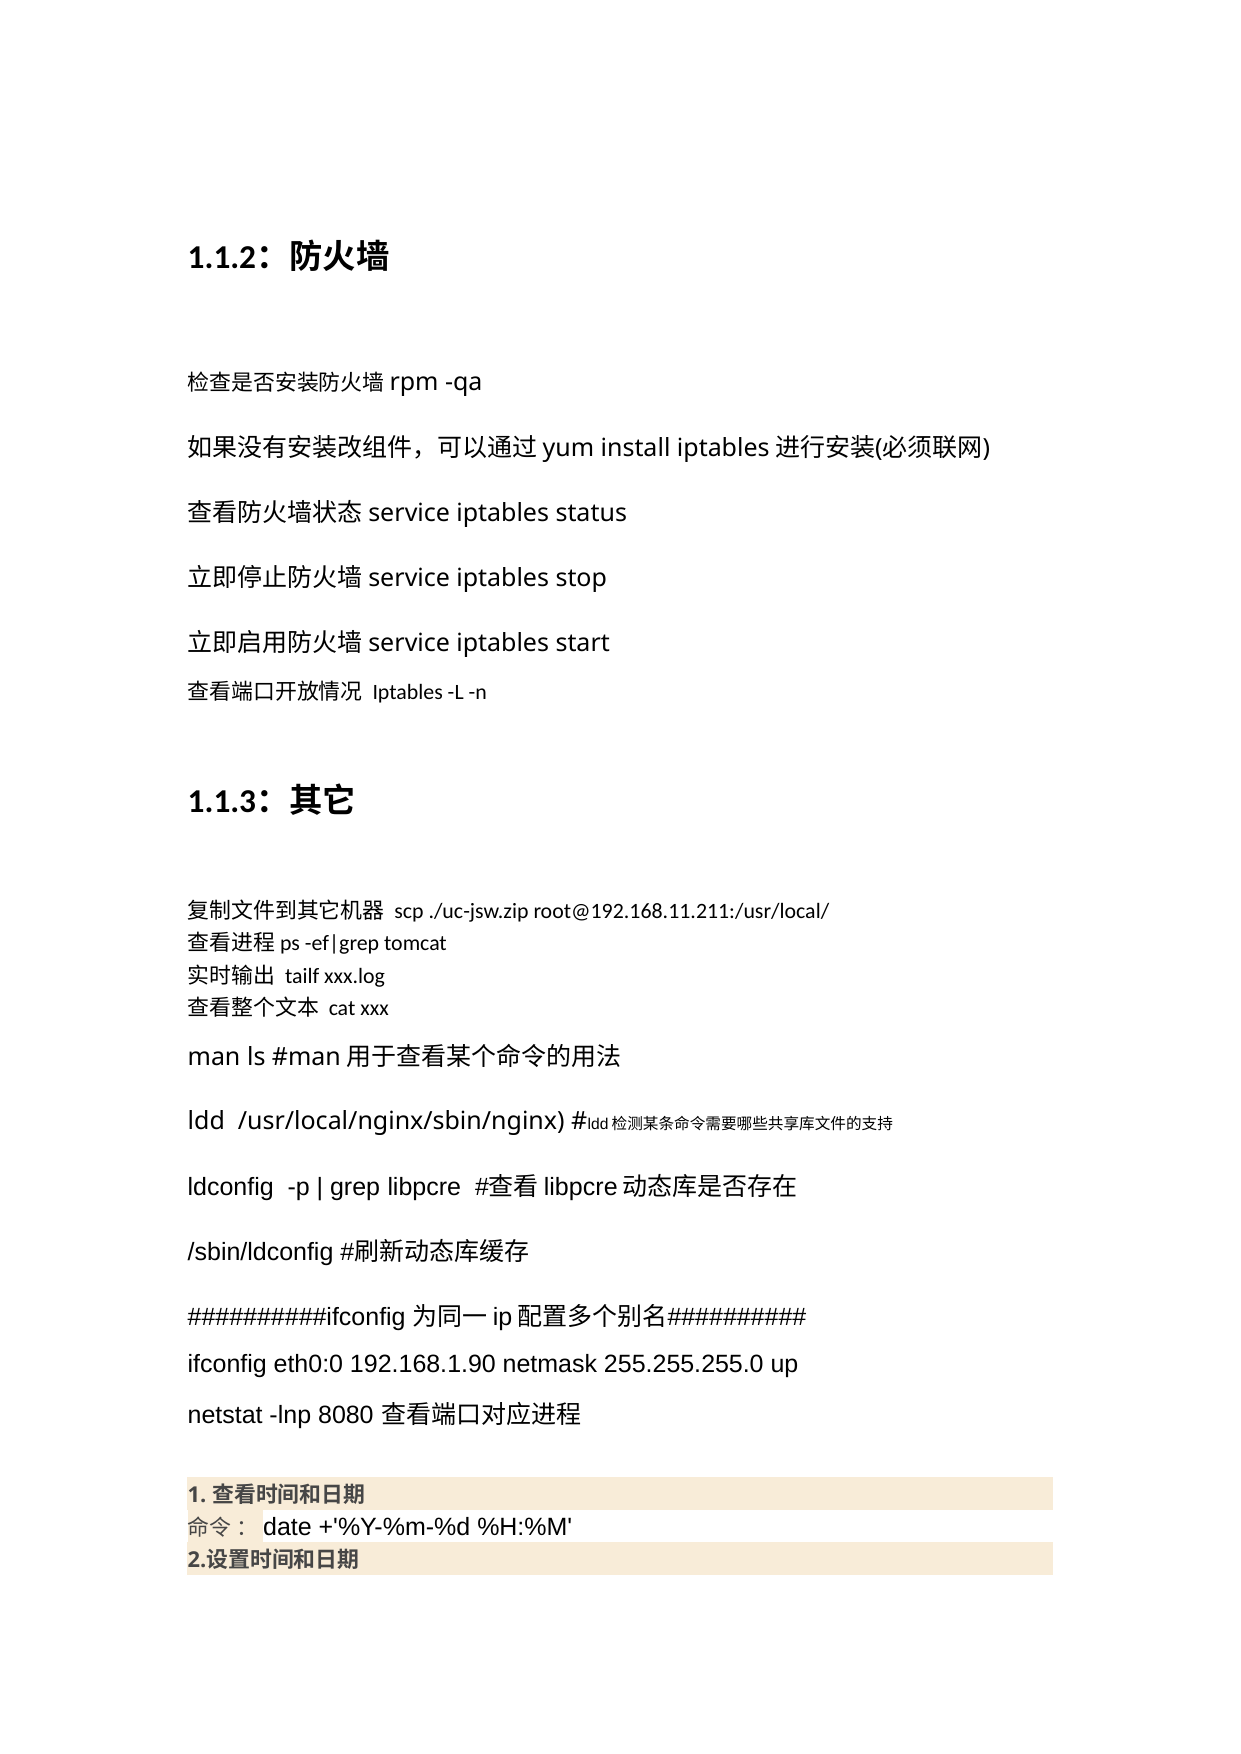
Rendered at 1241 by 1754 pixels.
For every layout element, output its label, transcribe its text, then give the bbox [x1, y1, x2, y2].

subtitle 2.设置时间和日期 [187, 1542, 1053, 1575]
text man ls #man用于查看某个命令的用法 [187, 1022, 1053, 1087]
text ldd /usr/local/nginx/sbin/nginx) #ldd检测某条命令需要哪些共享库文件的支持 [187, 1087, 1053, 1152]
text 查看进程 ps -ef|grep tomcat [187, 925, 1053, 957]
text 检查是否安装防火墙 rpm -qa [187, 348, 1053, 413]
text 实时输出 tailf xxx.log [187, 957, 1053, 990]
text 复制文件到其它机器 scp ./uc-jsw.zip root@192.168.11.211:/usr/local/ [187, 892, 1053, 925]
subtitle 1.1.2：防火墙 [187, 222, 1053, 287]
text ldconfig -p | grep libpcre #查看libpcre动态库是否存在 [187, 1152, 1053, 1217]
text 命令 ： date +'%Y-%m-%d %H:%M' [263, 1510, 1053, 1542]
text 立即停止防火墙 service iptables stop [187, 543, 1053, 608]
text 立即启用防火墙 service iptables start [187, 608, 1053, 673]
text 查看端口开放情况 Iptables -L -n [187, 673, 1053, 706]
text ##########ifconfig 为同一ip配置多个别名########## [187, 1282, 1053, 1347]
text 查看整个文本 cat xxx [187, 990, 1053, 1022]
text ifconfig eth0:0 192.168.1.90 netmask 255.255.255.0 up [187, 1347, 1053, 1380]
subtitle 1. 查看时间和日期 [187, 1477, 1053, 1510]
text /sbin/ldconfig #刷新动态库缓存 [187, 1217, 1053, 1282]
text netstat -lnp 8080 查看端口对应进程 [187, 1380, 1053, 1445]
text 查看防火墙状态 service iptables status [187, 478, 1053, 543]
text 如果没有安装改组件，可以通过yum install iptables进行安装(必须联网) [187, 413, 1053, 478]
subtitle 1.1.3：其它 [187, 765, 1053, 830]
